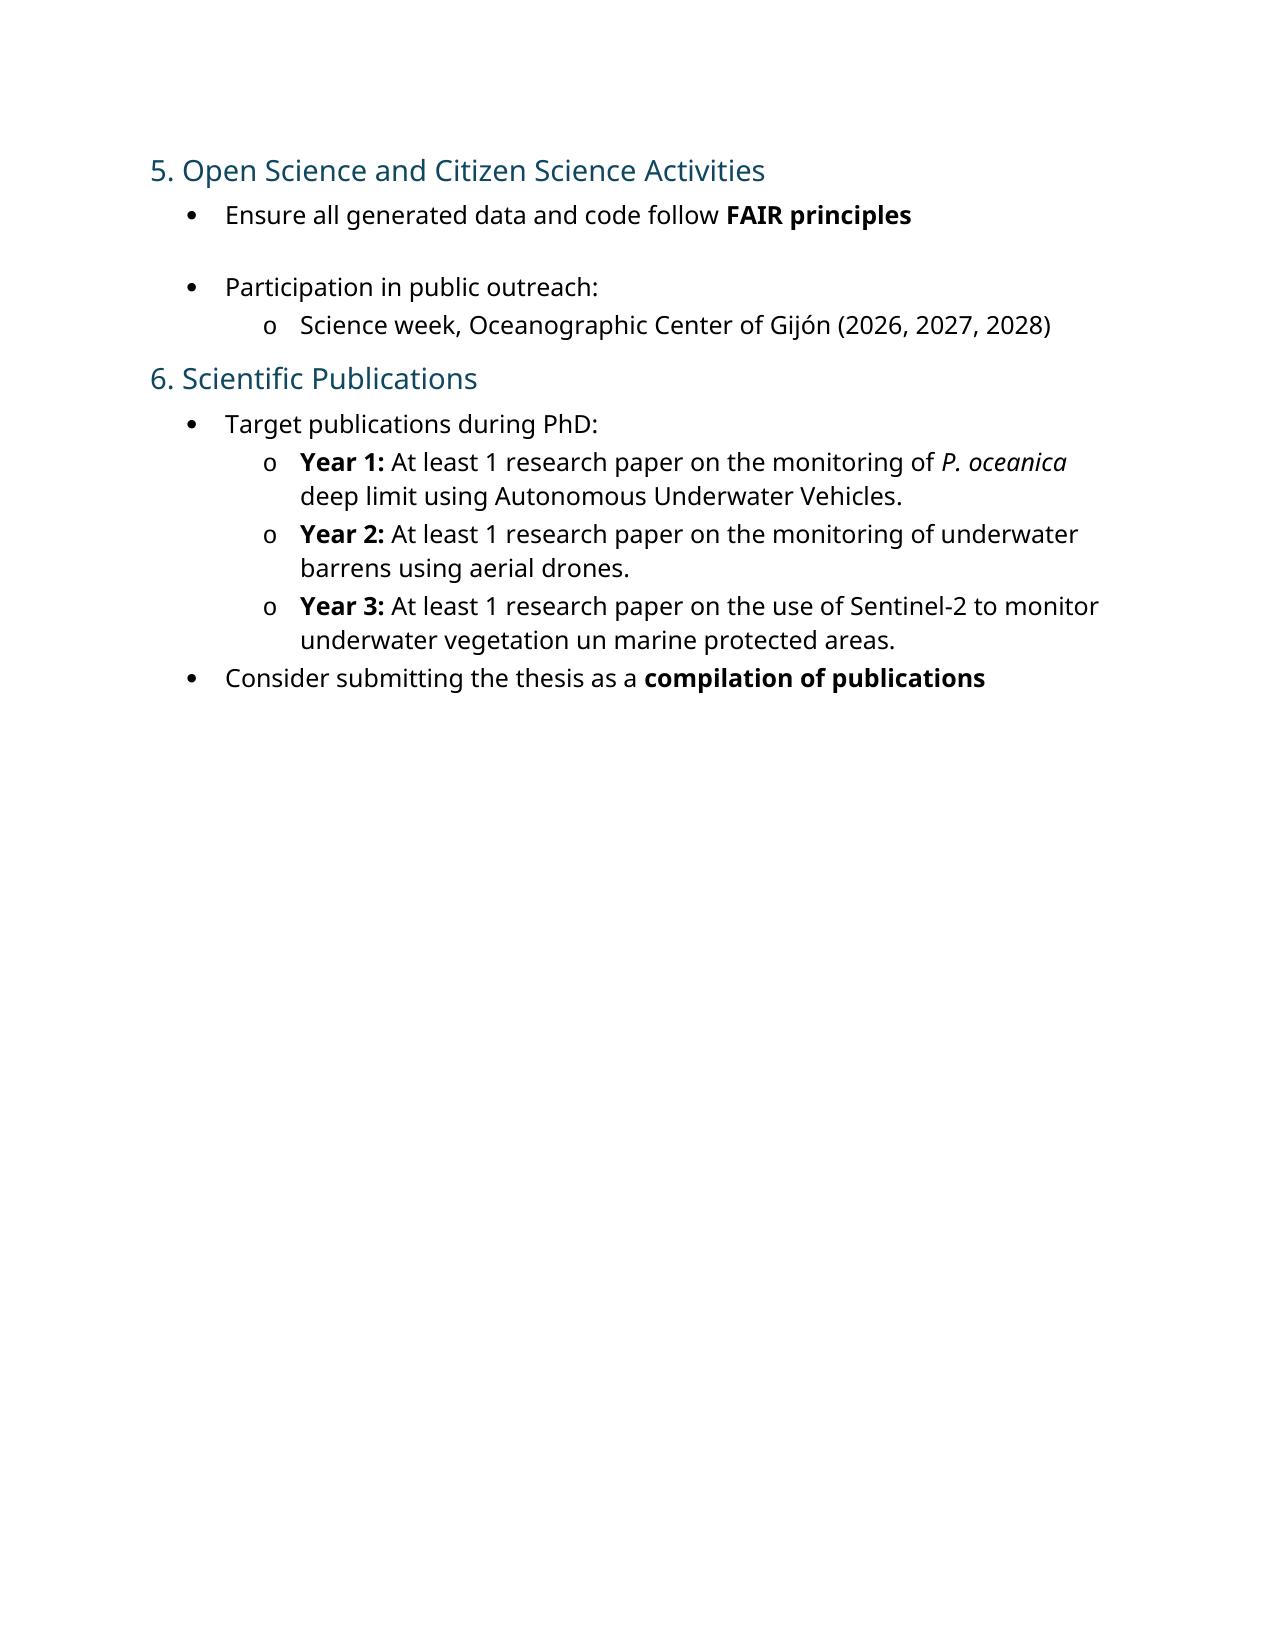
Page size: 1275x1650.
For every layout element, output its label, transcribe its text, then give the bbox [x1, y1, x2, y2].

subtitle 6. Scientific Publications [150, 359, 1125, 398]
list Year 3: At least 1 research paper on the use of Sentinel-2 to monitor underwater vegetation un marine protected areas. [262, 589, 1125, 657]
list Ensure all generated data and code follow FAIR principles [187, 198, 1125, 266]
list Participation in public outreach: [187, 270, 1125, 304]
subtitle 5. Open Science and Citizen Science Activities [150, 150, 1125, 190]
list Consider submitting the thesis as a compilation of publications [187, 661, 1125, 695]
list Science week, Oceanographic Center of Gijón (2026, 2027, 2028) [262, 308, 1125, 342]
list Target publications during PhD: [187, 407, 1125, 441]
list Year 2: At least 1 research paper on the monitoring of underwater barrens using aerial drones. [262, 517, 1125, 585]
list Year 1: At least 1 research paper on the monitoring of P. oceanica deep limit using Autonomous Underwater Vehicles. [262, 444, 1125, 513]
